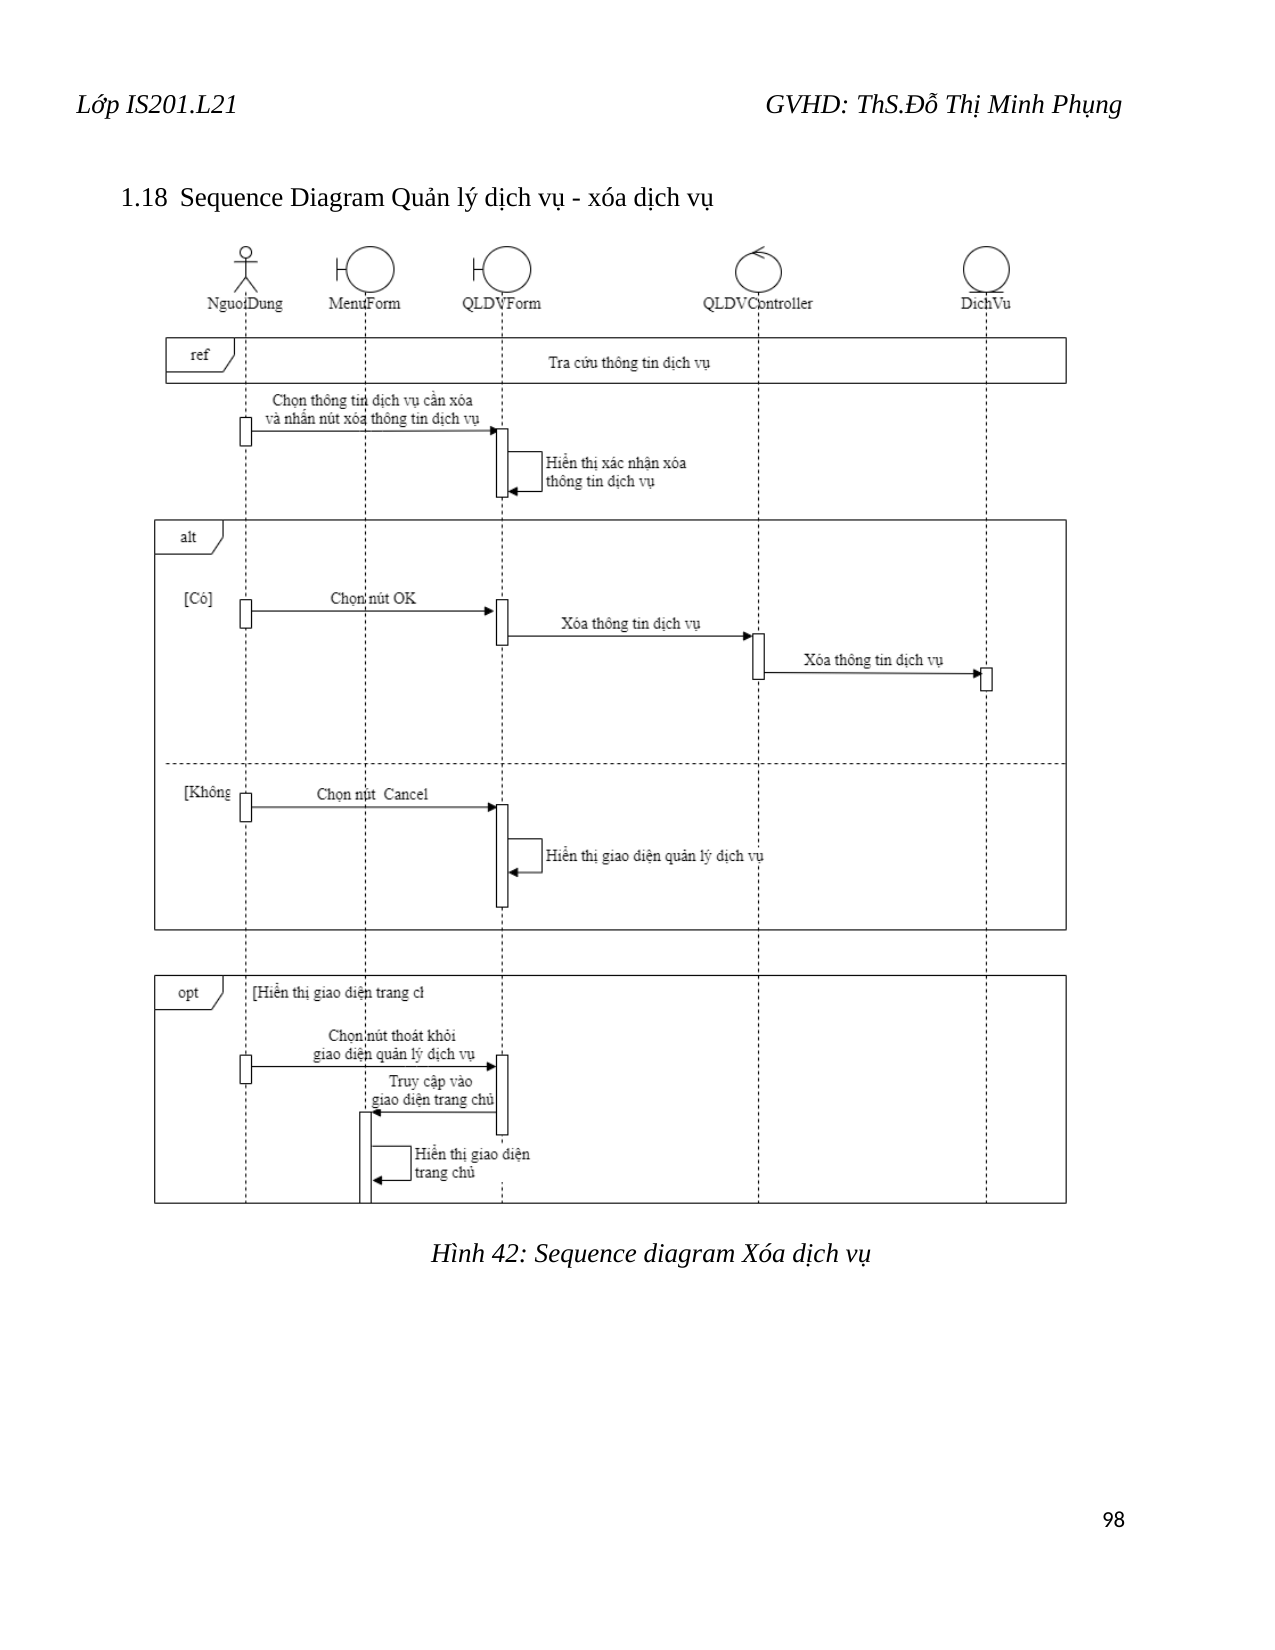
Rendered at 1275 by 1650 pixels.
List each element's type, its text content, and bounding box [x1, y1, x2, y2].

list Sequence Diagram Quản lý dịch vụ - xóa dịch vụ [120, 181, 1125, 212]
text Hình 42: Sequence diagram Xóa dịch vụ [179, 1237, 1125, 1269]
picture [120, 212, 1100, 1238]
